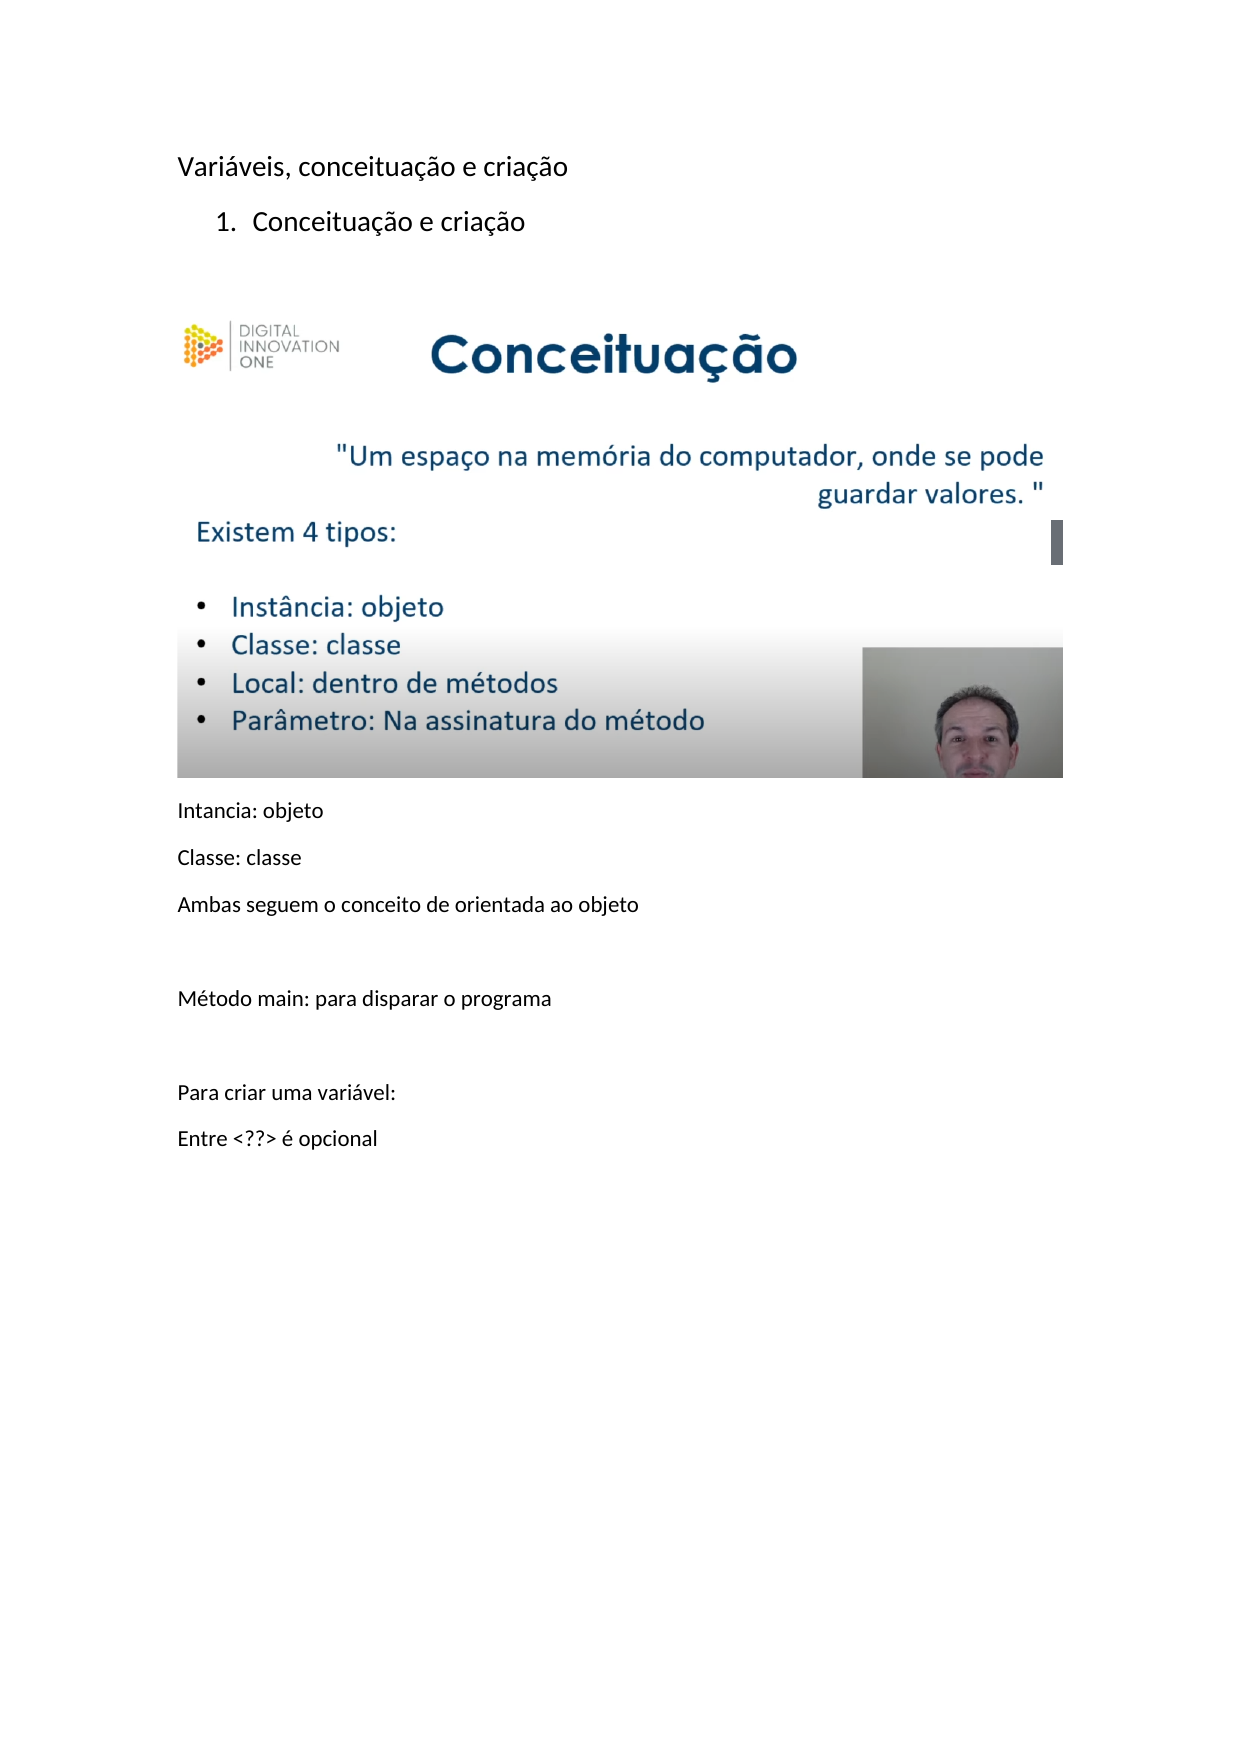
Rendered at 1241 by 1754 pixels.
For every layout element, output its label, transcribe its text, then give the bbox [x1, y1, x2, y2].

text Intancia: objeto [177, 796, 1063, 824]
text Variáveis, conceituação e criação [177, 148, 1063, 183]
text Método main: para disparar o programa [177, 984, 1063, 1012]
picture [177, 312, 1063, 778]
text Entre <??> é opcional [177, 1124, 1063, 1153]
text Classe: classe [177, 843, 1063, 871]
list Conceituação e criação [215, 203, 1063, 238]
text Para criar uma variável: [177, 1078, 1063, 1106]
text Ambas seguem o conceito de orientada ao objeto [177, 890, 1063, 918]
